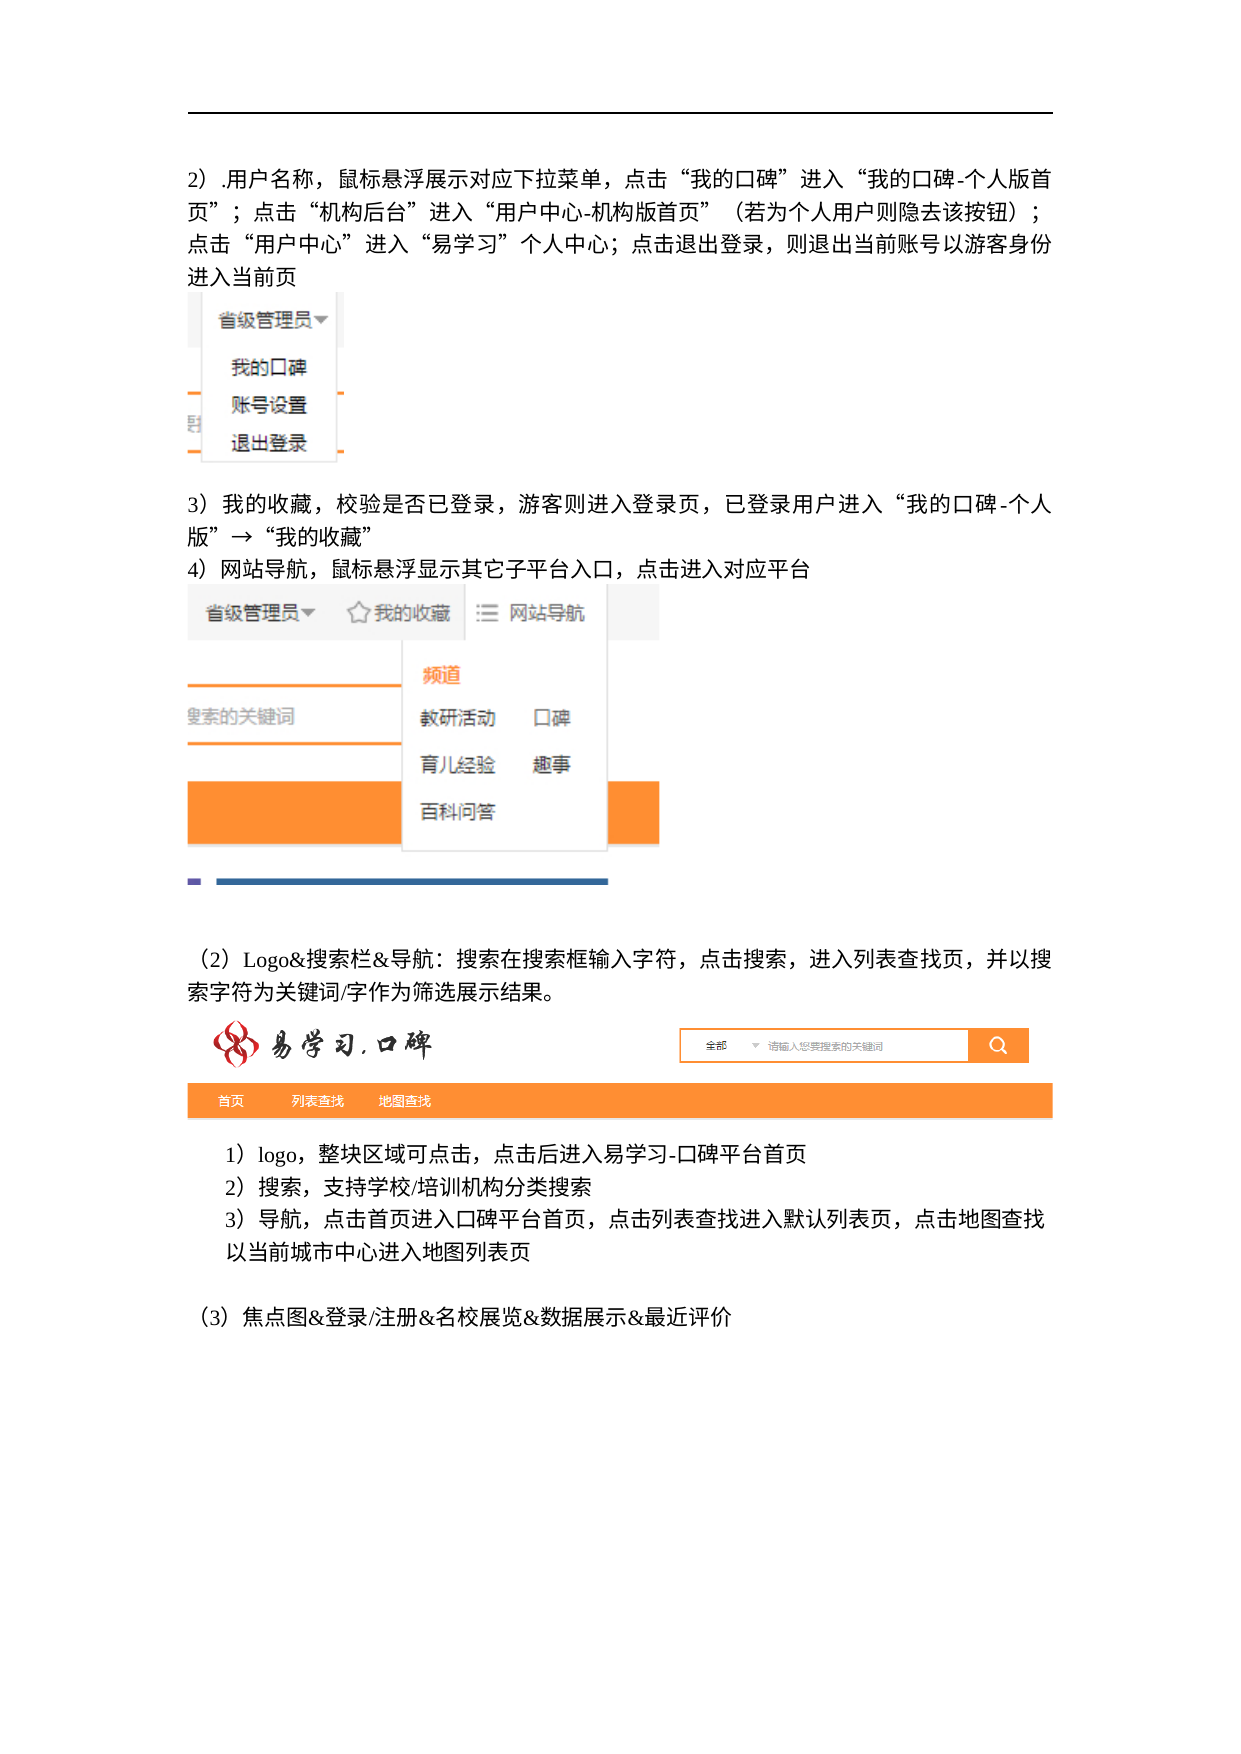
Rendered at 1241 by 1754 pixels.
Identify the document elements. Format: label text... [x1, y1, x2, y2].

picture [187, 292, 344, 485]
picture [187, 584, 660, 885]
text （3）焦点图&登录/注册&名校展览&数据展示&最近评价 [187, 1299, 1053, 1332]
picture [187, 1007, 1053, 1122]
list 2）搜索，支持学校/培训机构分类搜索 [225, 1169, 1053, 1202]
text 2）.用户名称，鼠标悬浮展示对应下拉菜单，点击“我的口碑”进入“我的口碑-个人版首页”；点击“机构后台”进入“用户中心-机构版首页”（若为个人用户则隐去该按钮）；点击“用户中心”进入“易学习”个人中心；点击退出登录，则退出当前账号以游客身份进入当前页 [187, 162, 1053, 292]
list 3）导航，点击首页进入口碑平台首页，点击列表查找进入默认列表页，点击地图查找以当前城市中心进入地图列表页 [225, 1202, 1053, 1267]
text 4）网站导航，鼠标悬浮显示其它子平台入口，点击进入对应平台 [187, 552, 1053, 584]
text 1）logo，整块区域可点击，点击后进入易学习-口碑平台首页 [187, 1137, 1053, 1169]
text 3）我的收藏，校验是否已登录，游客则进入登录页，已登录用户进入“我的口碑-个人版”→“我的收藏” [187, 487, 1053, 552]
text （2）Logo&搜索栏&导航：搜索在搜索框输入字符，点击搜索，进入列表查找页，并以搜索字符为关键词/字作为筛选展示结果。 [187, 942, 1053, 1007]
